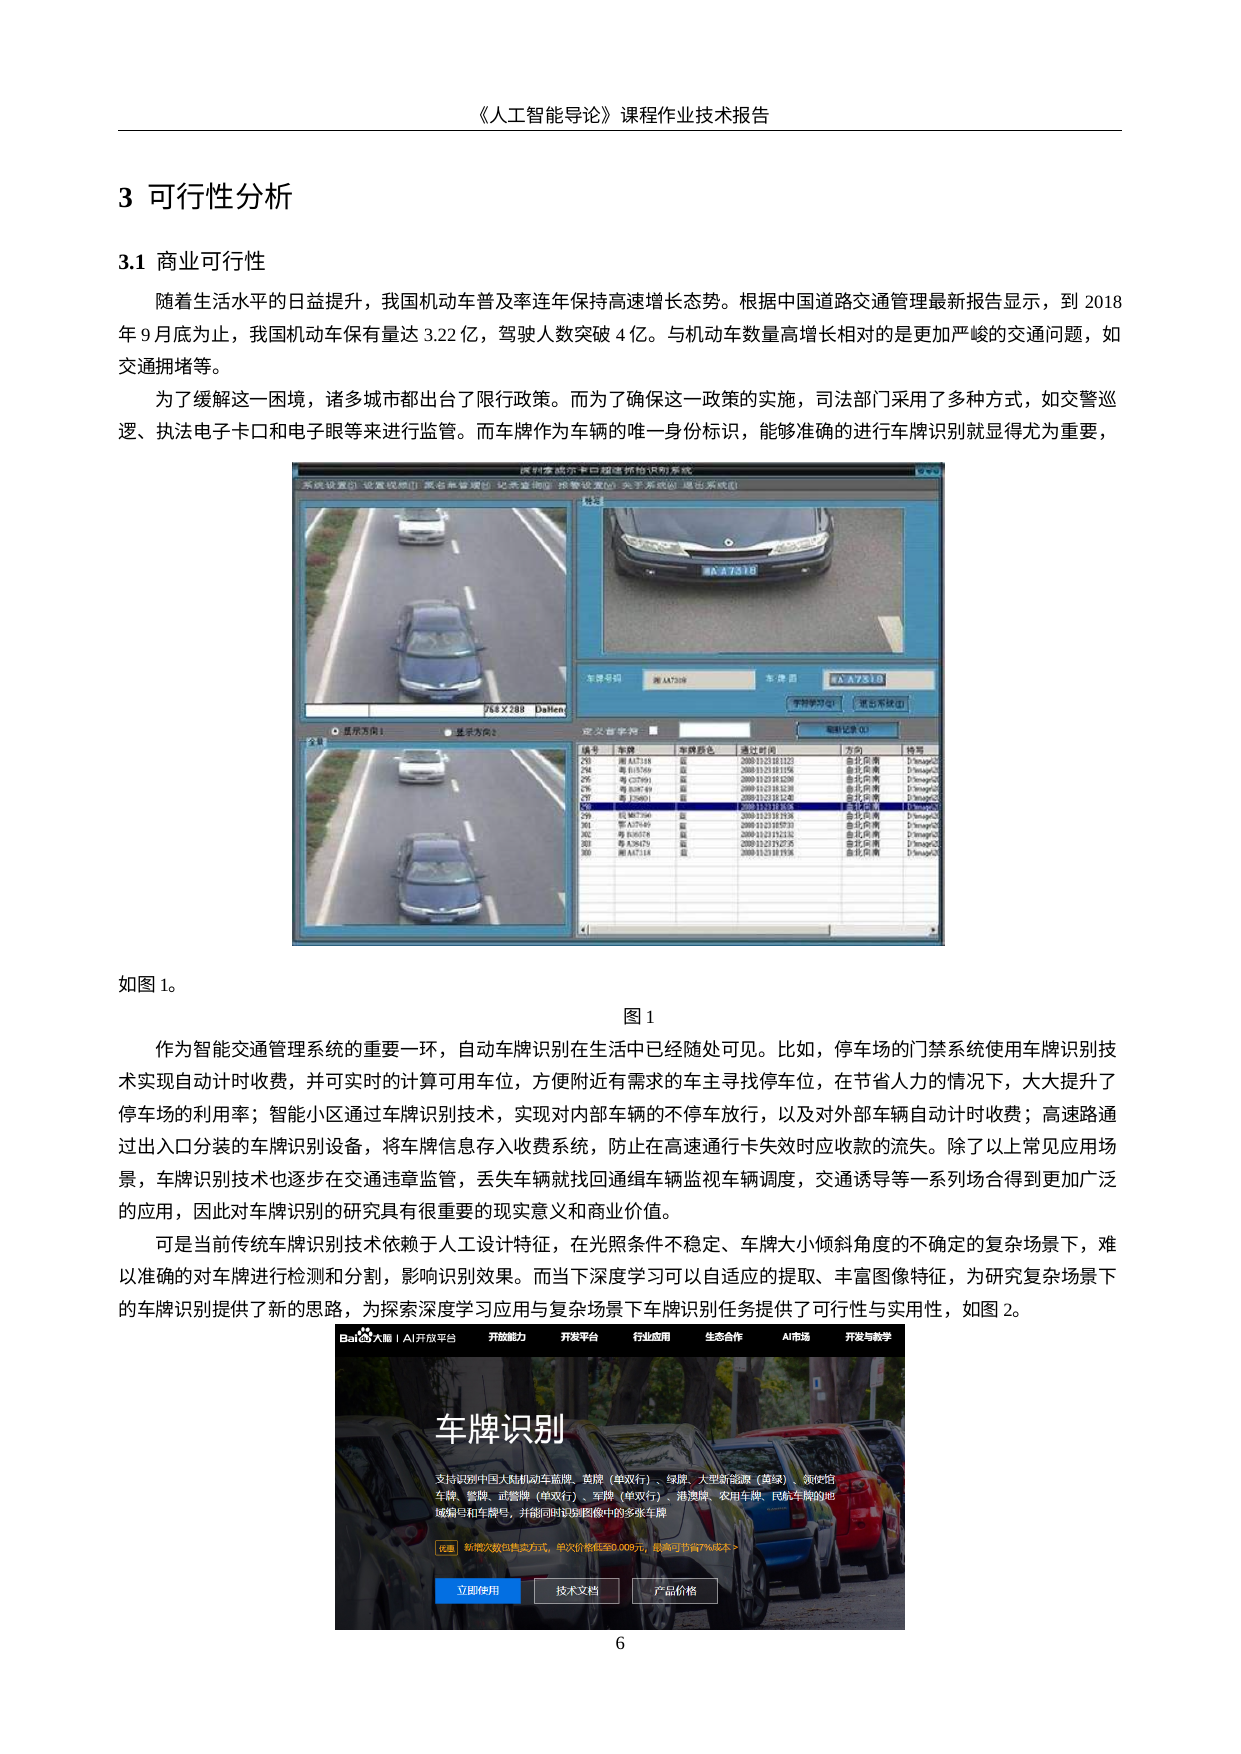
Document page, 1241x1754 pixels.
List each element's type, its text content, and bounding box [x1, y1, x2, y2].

text 图1 [118, 999, 1122, 1032]
text 作为智能交通管理系统的重要一环，自动车牌识别在生活中已经随处可见。比如，停车场的门禁系统使用车牌识别技术实现自动计时收费，并可实时的计算可用车位，方便附近有需求的车主寻找停车位，在节省人力的情况下，大大提升了停车场的利用率；智能小区通过车牌识别技术，实现对内部车辆的不停车放行，以及对外部车辆自动计时收费；高速路通过出入口分装的车牌识别设备，将车牌信息存入收费系统，防止在高速通行卡失效时应收款的流失。除了以上常见应用场景，车牌识别技术也逐步在交通违章监管，丢失车辆就找回通缉车辆监视车辆调度，交通诱导等一系列场合得到更加广泛的应用，因此对车牌识别的研究具有很重要的现实意义和商业价值。 [118, 1032, 1122, 1227]
text 3.1 商业可行性 [118, 244, 1122, 276]
picture [335, 1324, 905, 1630]
text 可是当前传统车牌识别技术依赖于人工设计特征，在光照条件不稳定、车牌大小倾斜角度的不确定的复杂场景下，难以准确的对车牌进行检测和分割，影响识别效果。而当下深度学习可以自适应的提取、丰富图像特征，为研究复杂场景下的车牌识别提供了新的思路，为探索深度学习应用与复杂场景下车牌识别任务提供了可行性与实用性，如图2。 [118, 1227, 1122, 1324]
text 随着生活水平的日益提升，我国机动车普及率连年保持高速增长态势。根据中国道路交通管理最新报告显示，到2018年9月底为止，我国机动车保有量达3.22亿，驾驶人数突破4亿。与机动车数量高增长相对的是更加严峻的交通问题，如交通拥堵等。 [118, 284, 1122, 382]
subtitle 3 可行性分析 [118, 162, 1122, 227]
picture [292, 462, 946, 946]
